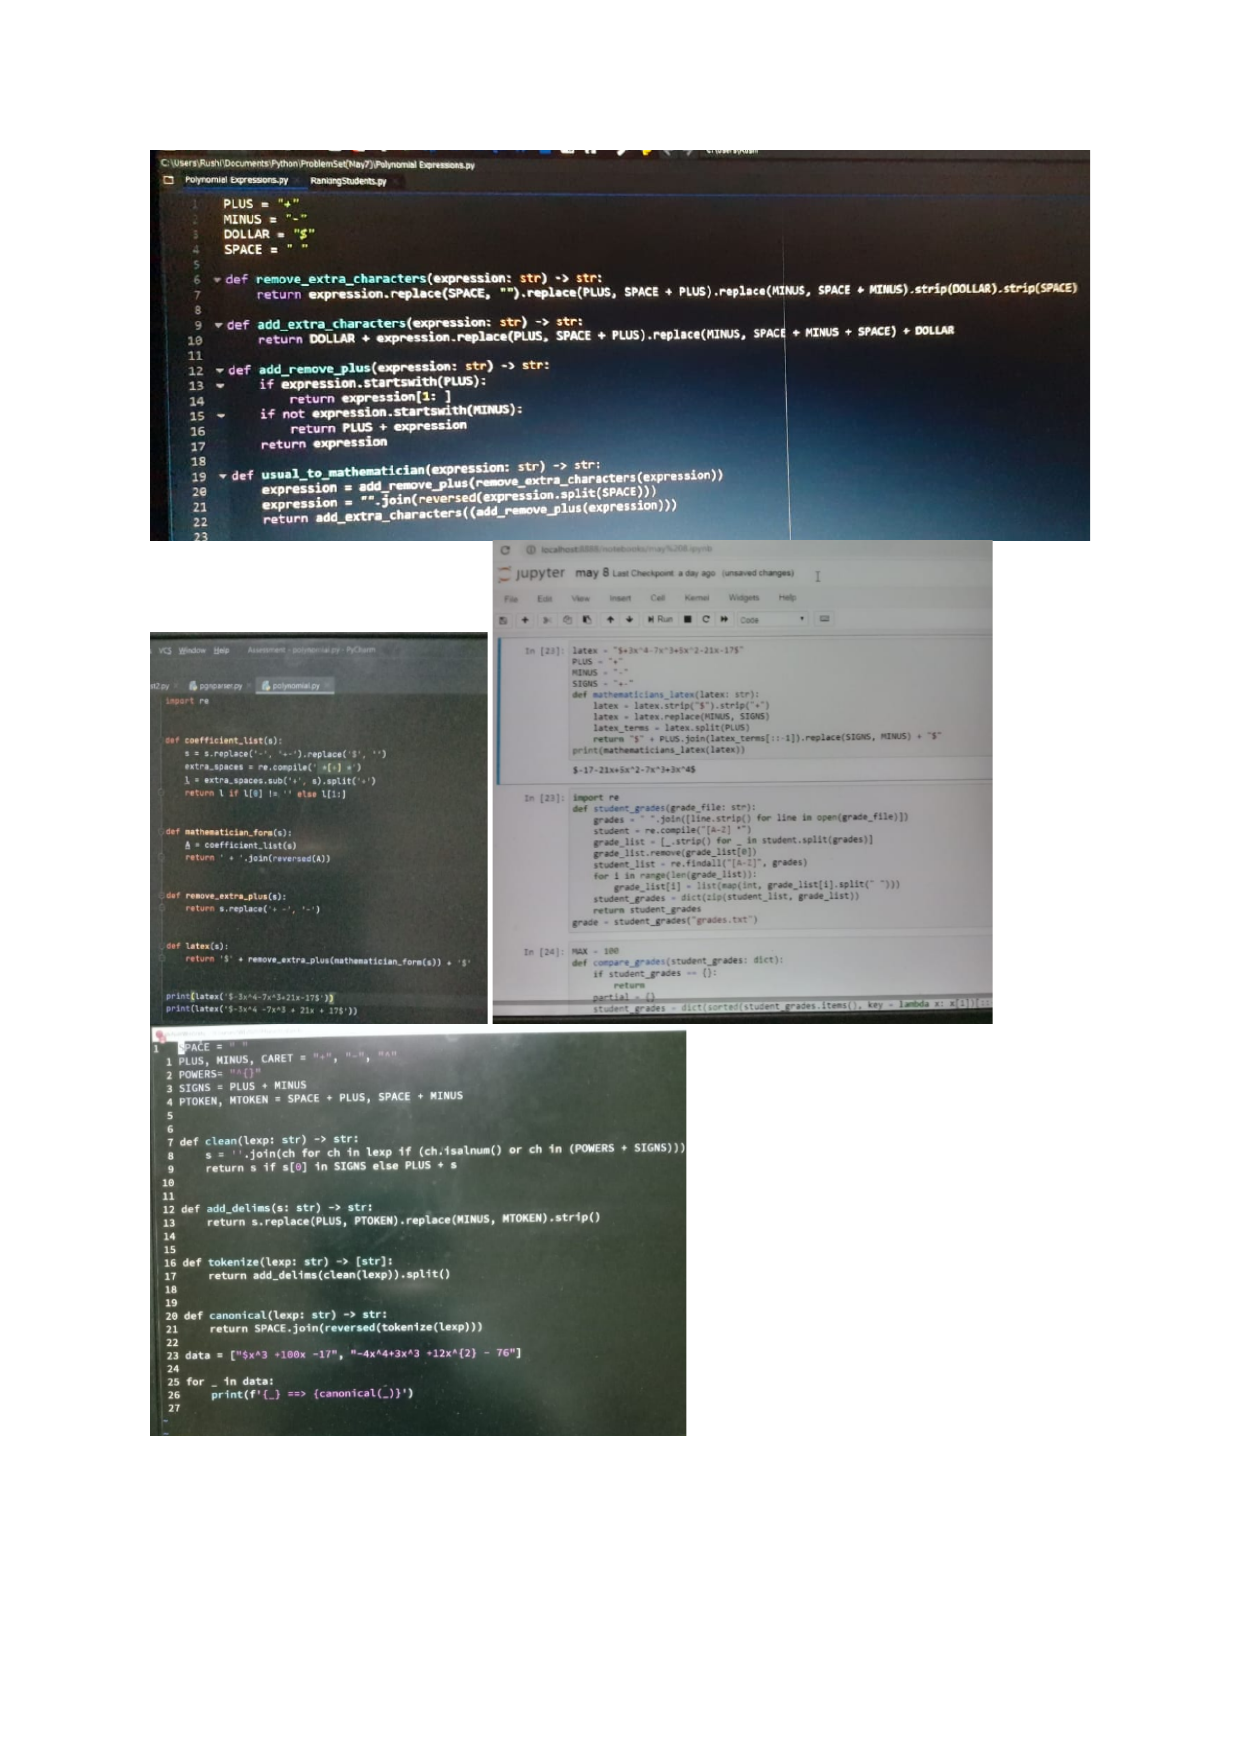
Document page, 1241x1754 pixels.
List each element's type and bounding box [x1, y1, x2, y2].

picture [150, 150, 1091, 1436]
